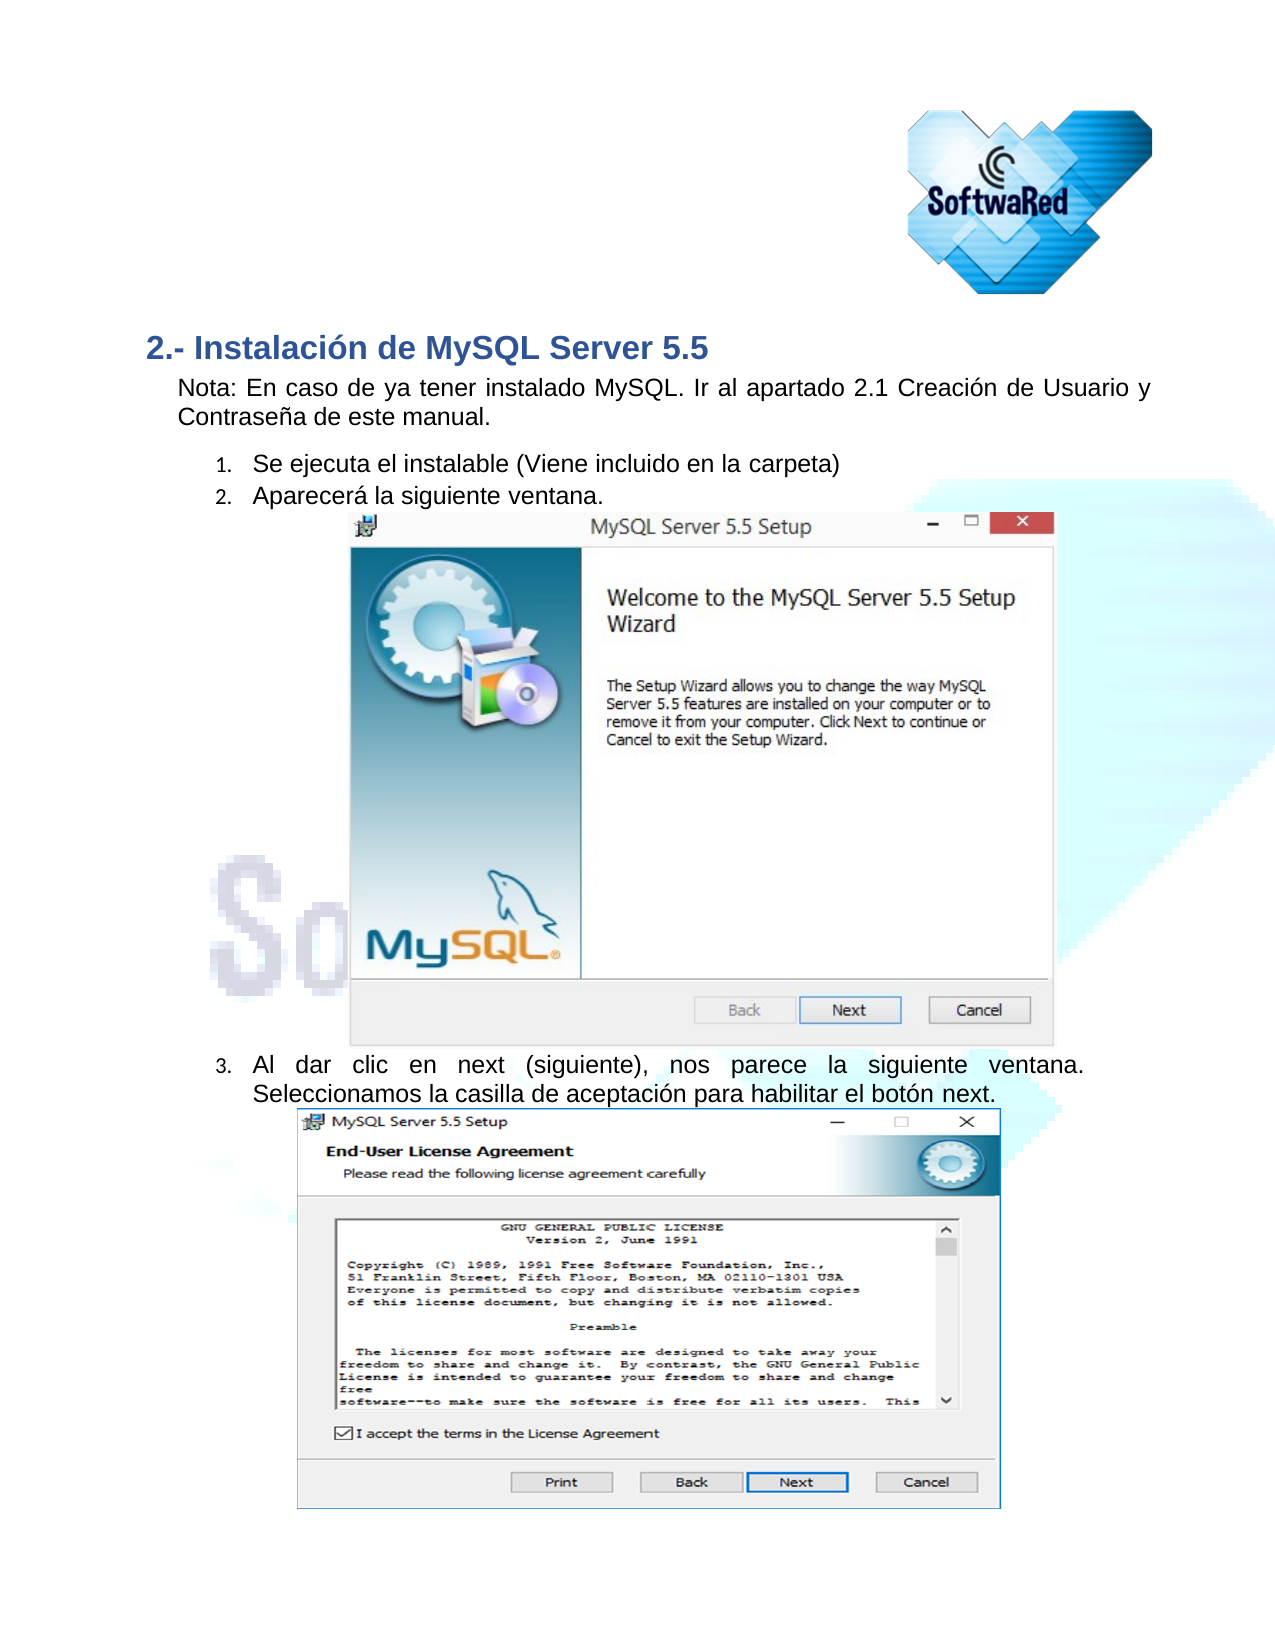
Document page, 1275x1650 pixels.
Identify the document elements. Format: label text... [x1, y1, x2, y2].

picture [856, 81, 1153, 304]
picture [347, 512, 1057, 1049]
picture [297, 1108, 1002, 1509]
text Nota: En caso de ya tener instalado MySQL. Ir al apartado 2.1 Creación de Usuario y Contraseña de este manual. [177, 373, 1152, 431]
list Aparecerá la siguiente ventana. [215, 481, 1152, 510]
list Al dar clic en next (siguiente), nos parece la siguiente ventana. Seleccionamos la casilla de aceptación para habilitar el botón next. [215, 1050, 1086, 1108]
subtitle 2.- Instalación de MySQL Server 5.5 [146, 328, 1152, 367]
list Se ejecuta el instalable (Viene incluido en la carpeta) [215, 449, 1152, 478]
